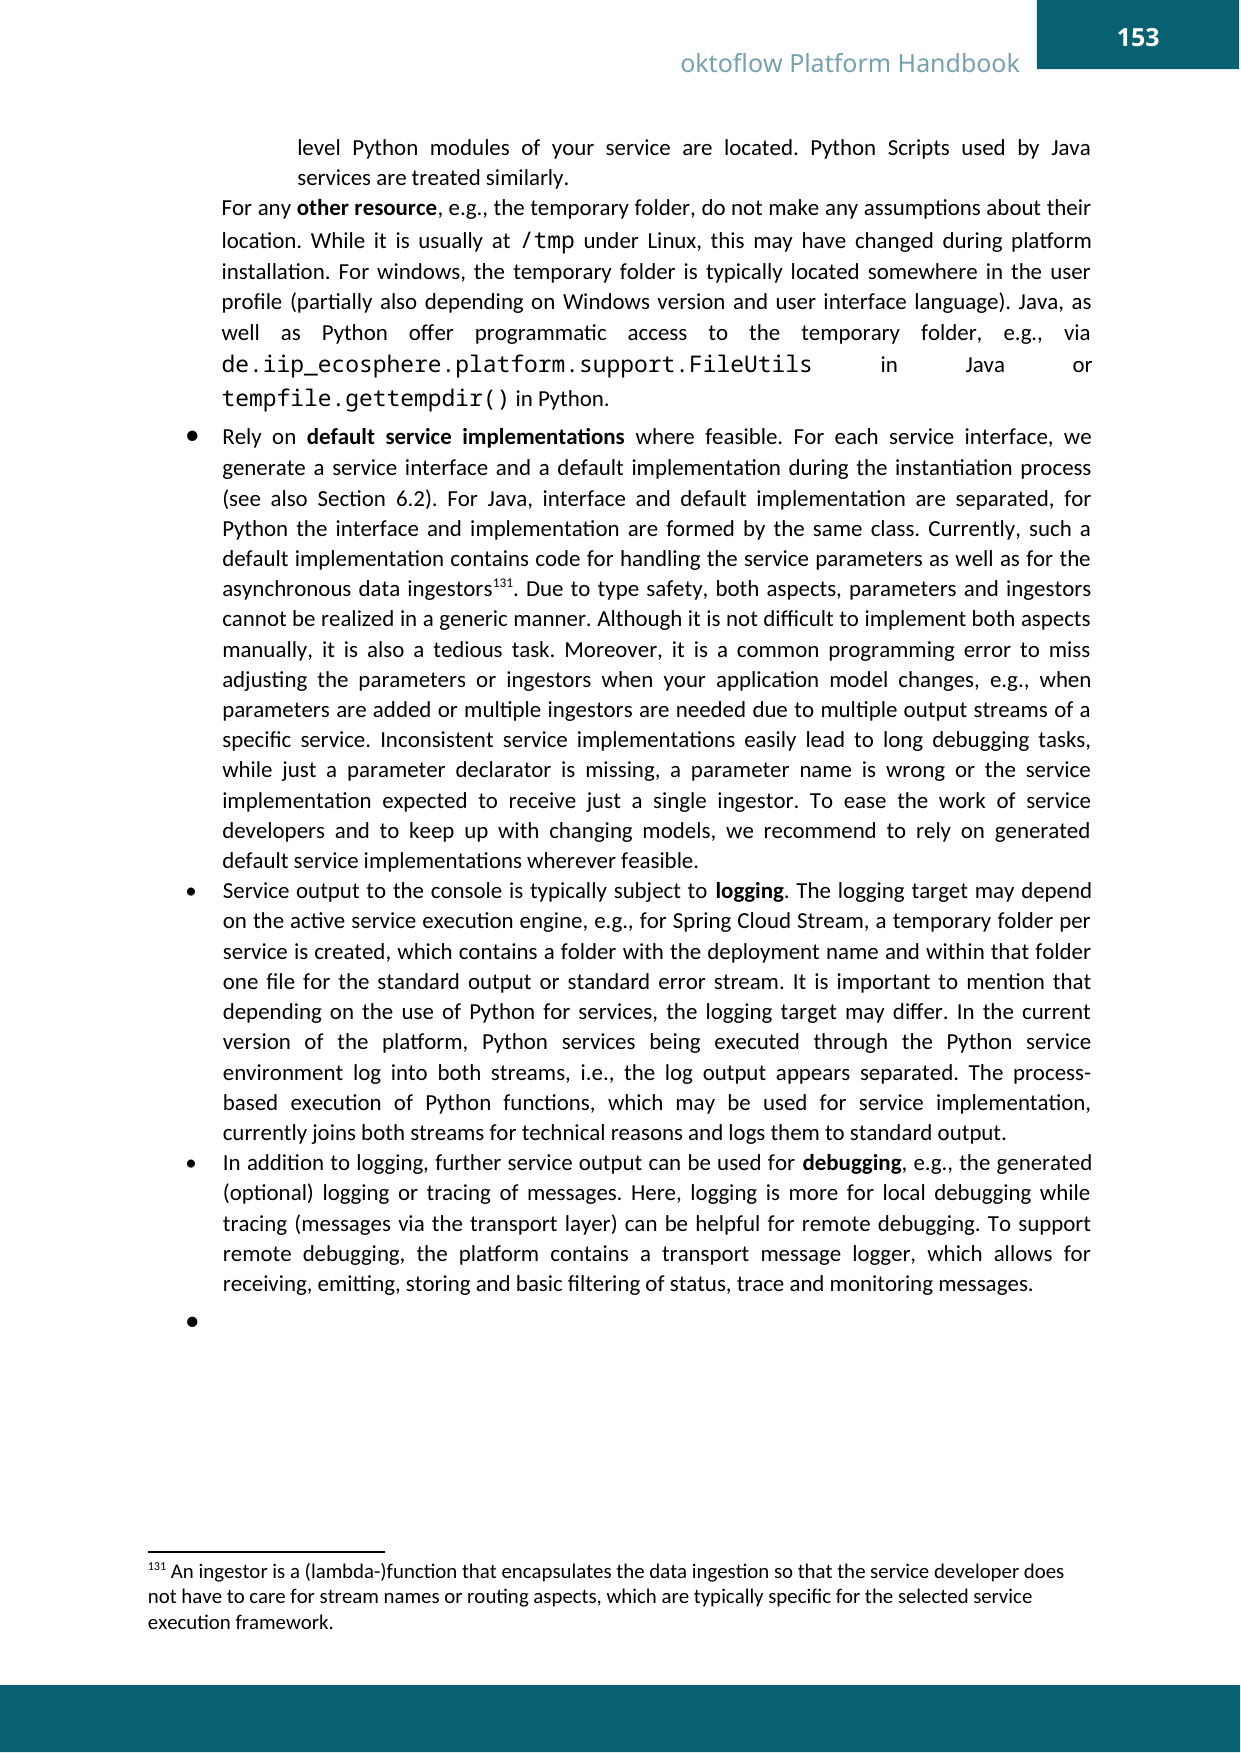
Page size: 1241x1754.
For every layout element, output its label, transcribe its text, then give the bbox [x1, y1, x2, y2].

list Service output to the console is typically subject to logging. The logging target may depend on the active service execution engine, e.g., for Spring Cloud Stream, a temporary folder per service is created, which contains a folder with the deployment name and within that folder one file for the standard output or standard error stream. It is important to mention that depending on the use of Python for services, the logging target may differ. In the current version of the platform, Python services being executed through the Python service environment log into both streams, i.e., the log output appears separated. The process-based execution of Python functions, which may be used for service implementation, currently joins both streams for technical reasons and logs them to standard output. [185, 876, 1093, 1146]
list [260, 133, 1093, 191]
list In addition to logging, further service output can be used for debugging, e.g., the generated (optional) logging or tracing of messages. Here, logging is more for local debugging while tracing (messages via the transport layer) can be helpful for remote debugging. To support remote debugging, the platform contains a transport message logger, which allows for receiving, emitting, storing and basic filtering of status, trace and monitoring messages. [185, 1148, 1093, 1297]
list Rely on default service implementations where feasible. For each service interface, we generate a service interface and a default implementation during the instantiation process (see also Section 6.2). For Java, interface and default implementation are separated, for Python the interface and implementation are formed by the same class. Currently, such a default implementation contains code for handling the service parameters as well as for the asynchronous data ingestors. Due to type safety, both aspects, parameters and ingestors cannot be realized in a generic manner. Although it is not difficult to implement both aspects manually, it is also a tedious task. Moreover, it is a common programming error to miss adjusting the parameters or ingestors when your application model changes, e.g., when parameters are added or multiple ingestors are needed due to multiple output streams of a specific service. Inconsistent service implementations easily lead to long debugging tasks, while just a parameter declarator is missing, a parameter name is wrong or the service implementation expected to receive just a single ingestor. To ease the work of service developers and to keep up with changing models, we recommend to rely on generated default service implementations wherever feasible. [185, 416, 1093, 874]
text For any other resource, e.g., the temporary folder, do not make any assumptions about their location. While it is usually at /tmp under Linux, this may have changed during platform installation. For windows, the temporary folder is typically located somewhere in the user profile (partially also depending on Windows version and user interface language). Java, as well as Python offer programmatic access to the temporary folder, e.g., via de.iip_ecosphere.platform.support.FileUtils in Java or tempfile.gettempdir() in Python. [221, 193, 1093, 413]
